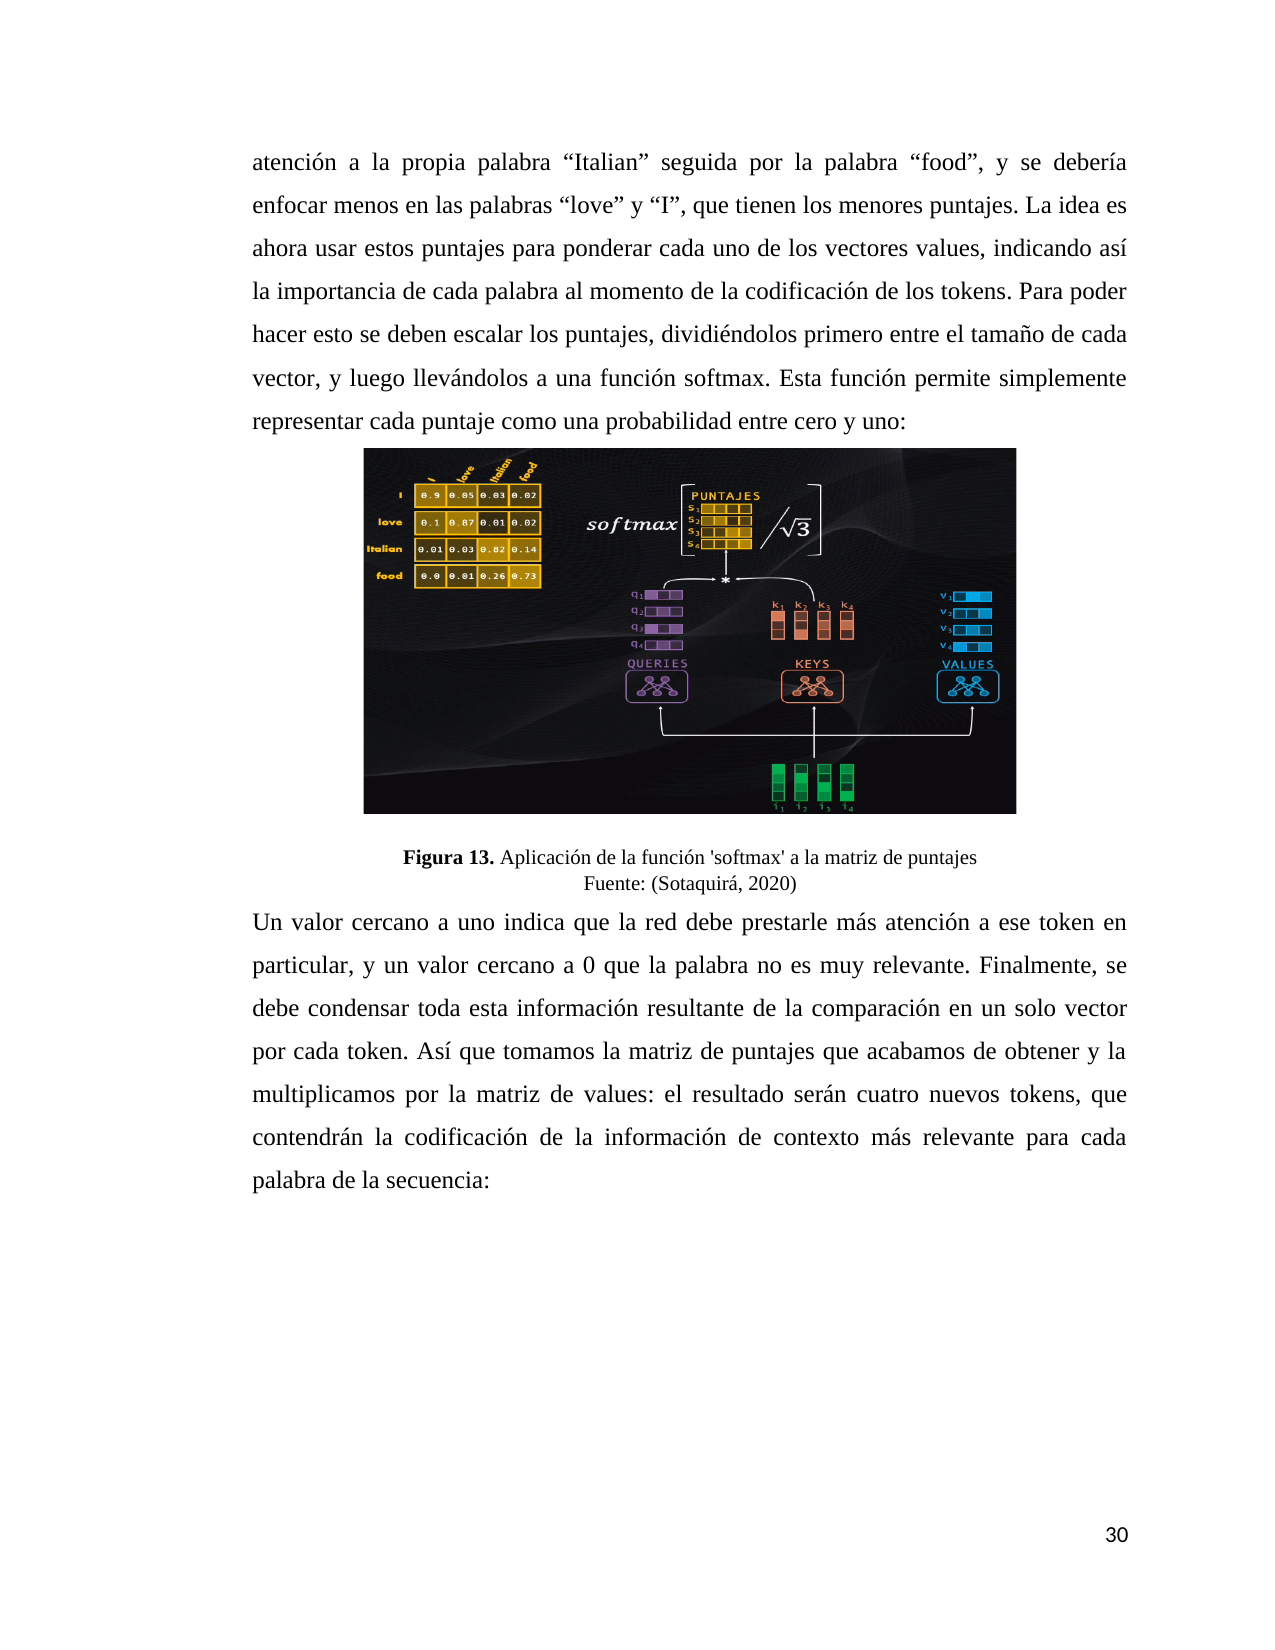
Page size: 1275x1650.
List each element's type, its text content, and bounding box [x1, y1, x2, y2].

picture [363, 448, 1017, 814]
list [252, 147, 1128, 434]
list Fuente: [252, 871, 1128, 895]
list Un valor cercano a uno indica que la red debe prestarle más atención a ese token en particular, y un valor cercano a 0 que la palabra no es muy relevante. Finalmente, se debe condensar toda esta información resultante de la comparación en un solo vector por cada token. Así que tomamos la matriz de puntajes que acabamos de obtener y la multiplicamos por la matriz de values: el resultado serán cuatro nuevos tokens, que contendrán la codificación de la información de contexto más relevante para cada palabra de la secuencia: [252, 907, 1128, 1194]
text Figura 13. Aplicación de la función 'softmax' a la matriz de puntajes [252, 845, 1128, 869]
